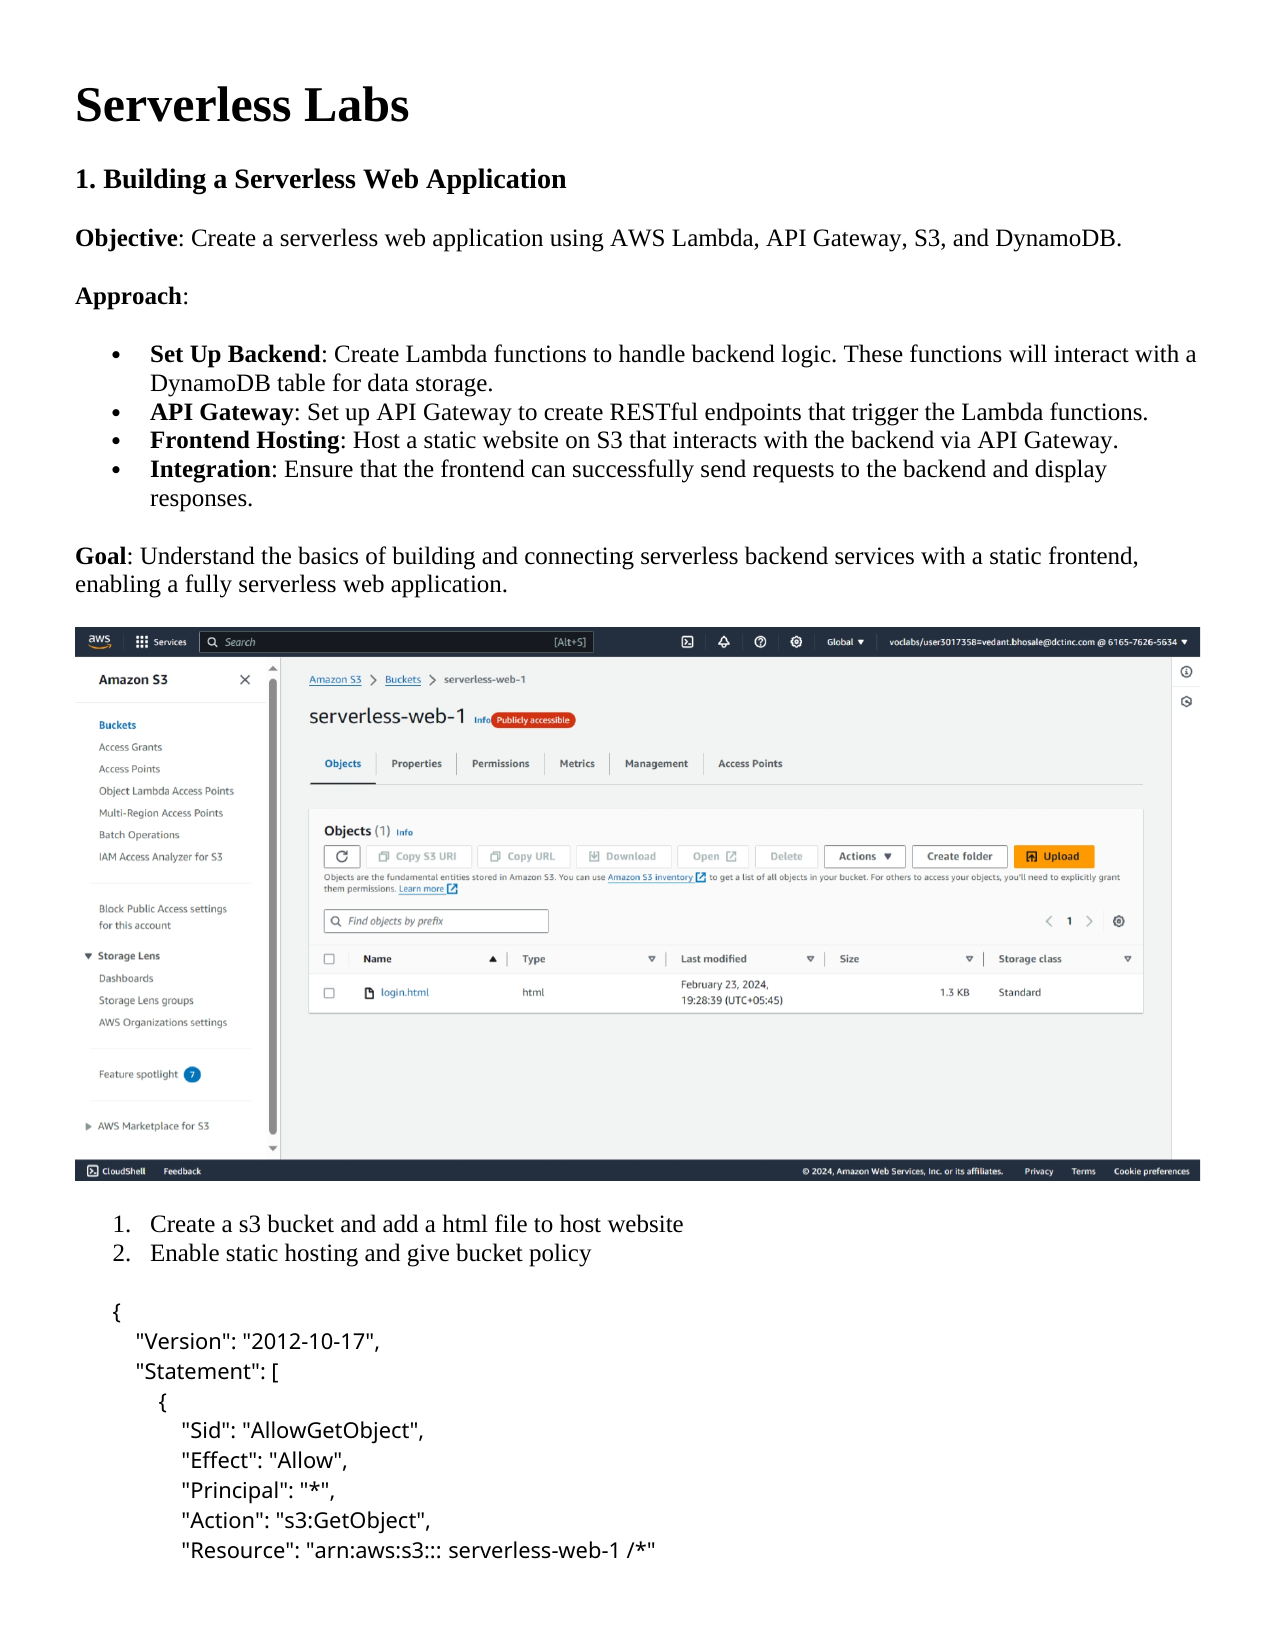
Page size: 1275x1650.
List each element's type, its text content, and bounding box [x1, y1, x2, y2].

list Set Up Backend: Create Lambda functions to handle backend logic. These functions will interact with a DynamoDB table for data storage. [112, 339, 1200, 397]
text Objective: Create a serverless web application using AWS Lambda, API Gateway, S3, and DynamoDB. [75, 223, 1200, 252]
list API Gateway: Set up API Gateway to create RESTful endpoints that trigger the Lambda functions. [112, 397, 1200, 425]
list Integration: Ensure that the frontend can successfully send requests to the backend and display responses. [112, 454, 1200, 512]
list Create a s3 bucket and add a html file to host website [112, 1209, 1200, 1238]
picture [75, 627, 1200, 1181]
text 1. Building a Serverless Web Application [75, 162, 1200, 194]
list Enable static hosting and give bucket policy [112, 1238, 1200, 1267]
list Frontend Hosting: Host a static website on S3 that interacts with the backend via API Gateway. [112, 425, 1200, 454]
text Goal: Understand the basics of building and connecting serverless backend services with a static frontend, enabling a fully serverless web application. [75, 541, 1200, 598]
text Approach: [75, 281, 1200, 310]
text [112, 1296, 1200, 1564]
text Serverless Labs [75, 75, 1200, 132]
